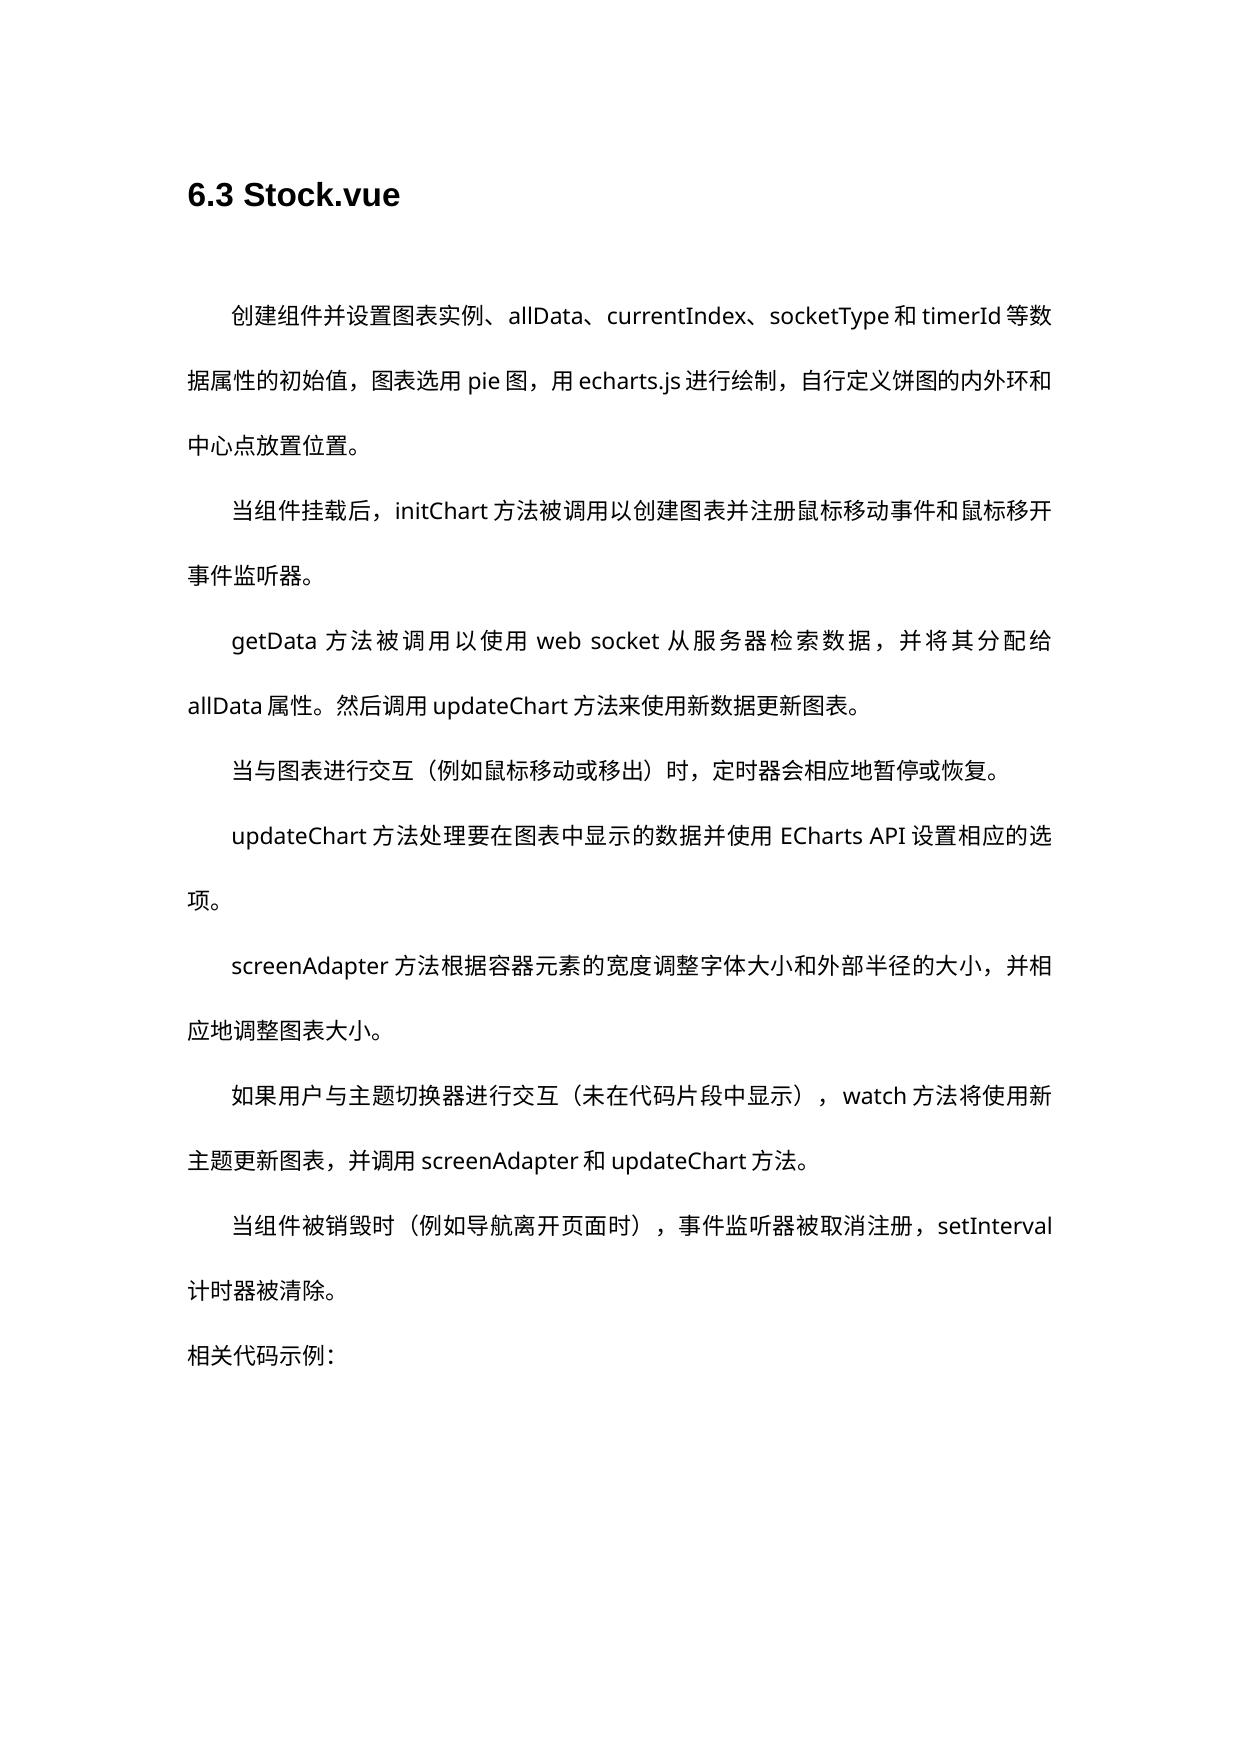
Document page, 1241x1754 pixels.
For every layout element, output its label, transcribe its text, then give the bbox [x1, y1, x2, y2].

text screenAdapter方法根据容器元素的宽度调整字体大小和外部半径的大小，并相应地调整图表大小。 [187, 932, 1053, 1062]
text getData方法被调用以使用web socket从服务器检索数据，并将其分配给allData属性。然后调用updateChart方法来使用新数据更新图表。 [187, 607, 1053, 737]
text 相关代码示例： [187, 1322, 1053, 1387]
text updateChart方法处理要在图表中显示的数据并使用ECharts API设置相应的选项。 [187, 802, 1053, 932]
text 如果用户与主题切换器进行交互（未在代码片段中显示），watch方法将使用新主题更新图表，并调用screenAdapter和updateChart方法。 [187, 1062, 1053, 1192]
text 当与图表进行交互（例如鼠标移动或移出）时，定时器会相应地暂停或恢复。 [187, 737, 1053, 802]
subtitle 6.3 Stock.vue [187, 162, 1053, 227]
text 当组件挂载后，initChart方法被调用以创建图表并注册鼠标移动事件和鼠标移开事件监听器。 [187, 477, 1053, 607]
text 当组件被销毁时（例如导航离开页面时），事件监听器被取消注册，setInterval计时器被清除。 [187, 1192, 1053, 1322]
text 创建组件并设置图表实例、allData、currentIndex、socketType和timerId等数据属性的初始值，图表选用pie图，用echarts.js进行绘制，自行定义饼图的内外环和中心点放置位置。 [187, 282, 1053, 477]
